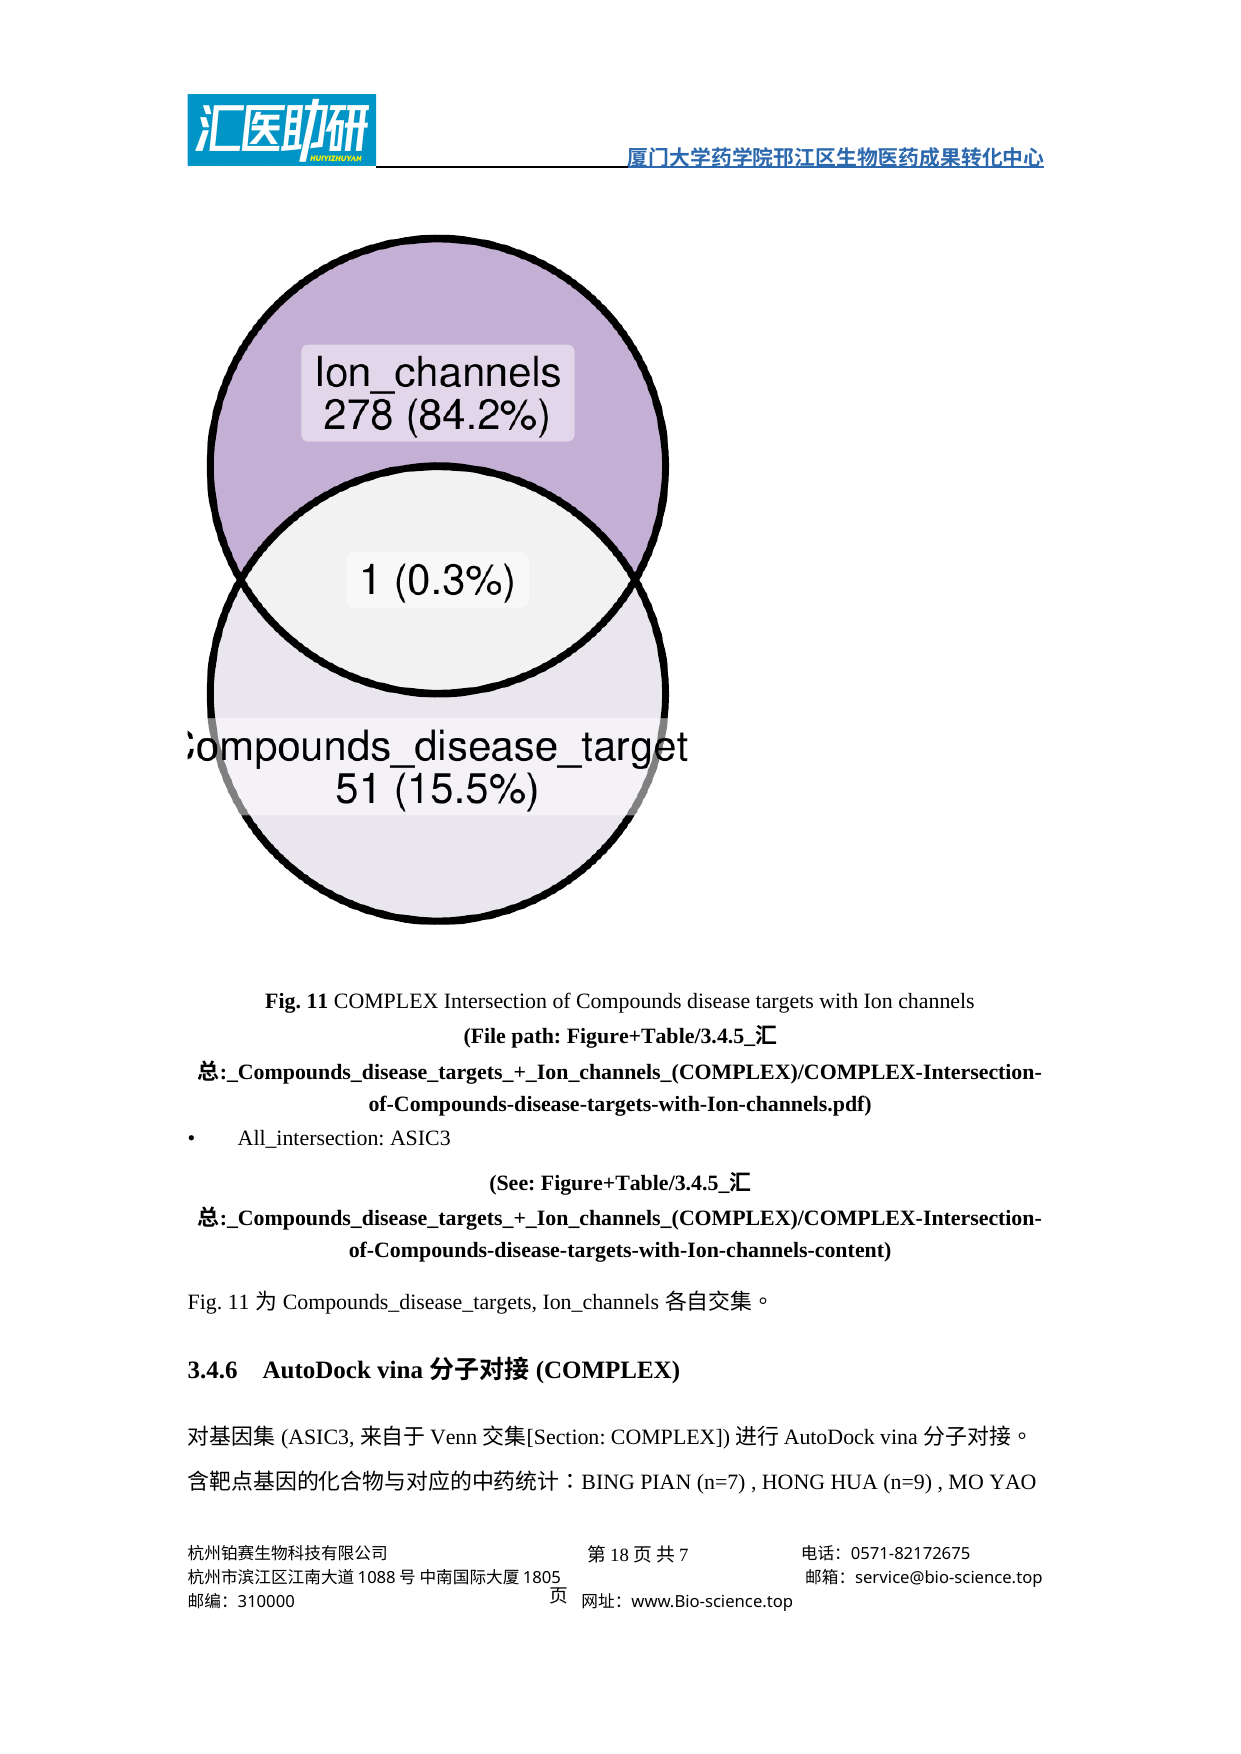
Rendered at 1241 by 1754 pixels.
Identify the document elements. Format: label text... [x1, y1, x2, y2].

picture [201, 118, 208, 127]
picture [210, 106, 243, 150]
picture [204, 106, 210, 114]
picture [282, 99, 327, 161]
text (File path: Figure+Table/3.4.5_汇总:_Compounds_disease_targets_+_Ion_channels_(COMPLEX)/COMPLEX-Intersection-of-Compounds-disease-targets-with-Ion-channels.pdf) [187, 1021, 1053, 1116]
subtitle 3.4.6 AutoDock vina 分子对接 (COMPLEX) [187, 1352, 1053, 1386]
picture [196, 131, 208, 150]
list All_intersection: ASIC3 [187, 1125, 1053, 1150]
picture [327, 106, 368, 150]
picture [243, 106, 284, 150]
text Fig. 11 为 Compounds_disease_targets, Ion_channels 各自交集。 [187, 1286, 1053, 1316]
text Fig. 11 COMPLEX Intersection of Compounds disease targets with Ion channels [187, 988, 1053, 1013]
picture [187, 204, 688, 955]
text (See: Figure+Table/3.4.5_汇总:_Compounds_disease_targets_+_Ion_channels_(COMPLEX)/COMPLEX-Intersection-of-Compounds-disease-targets-with-Ion-channels-content) [187, 1167, 1053, 1262]
